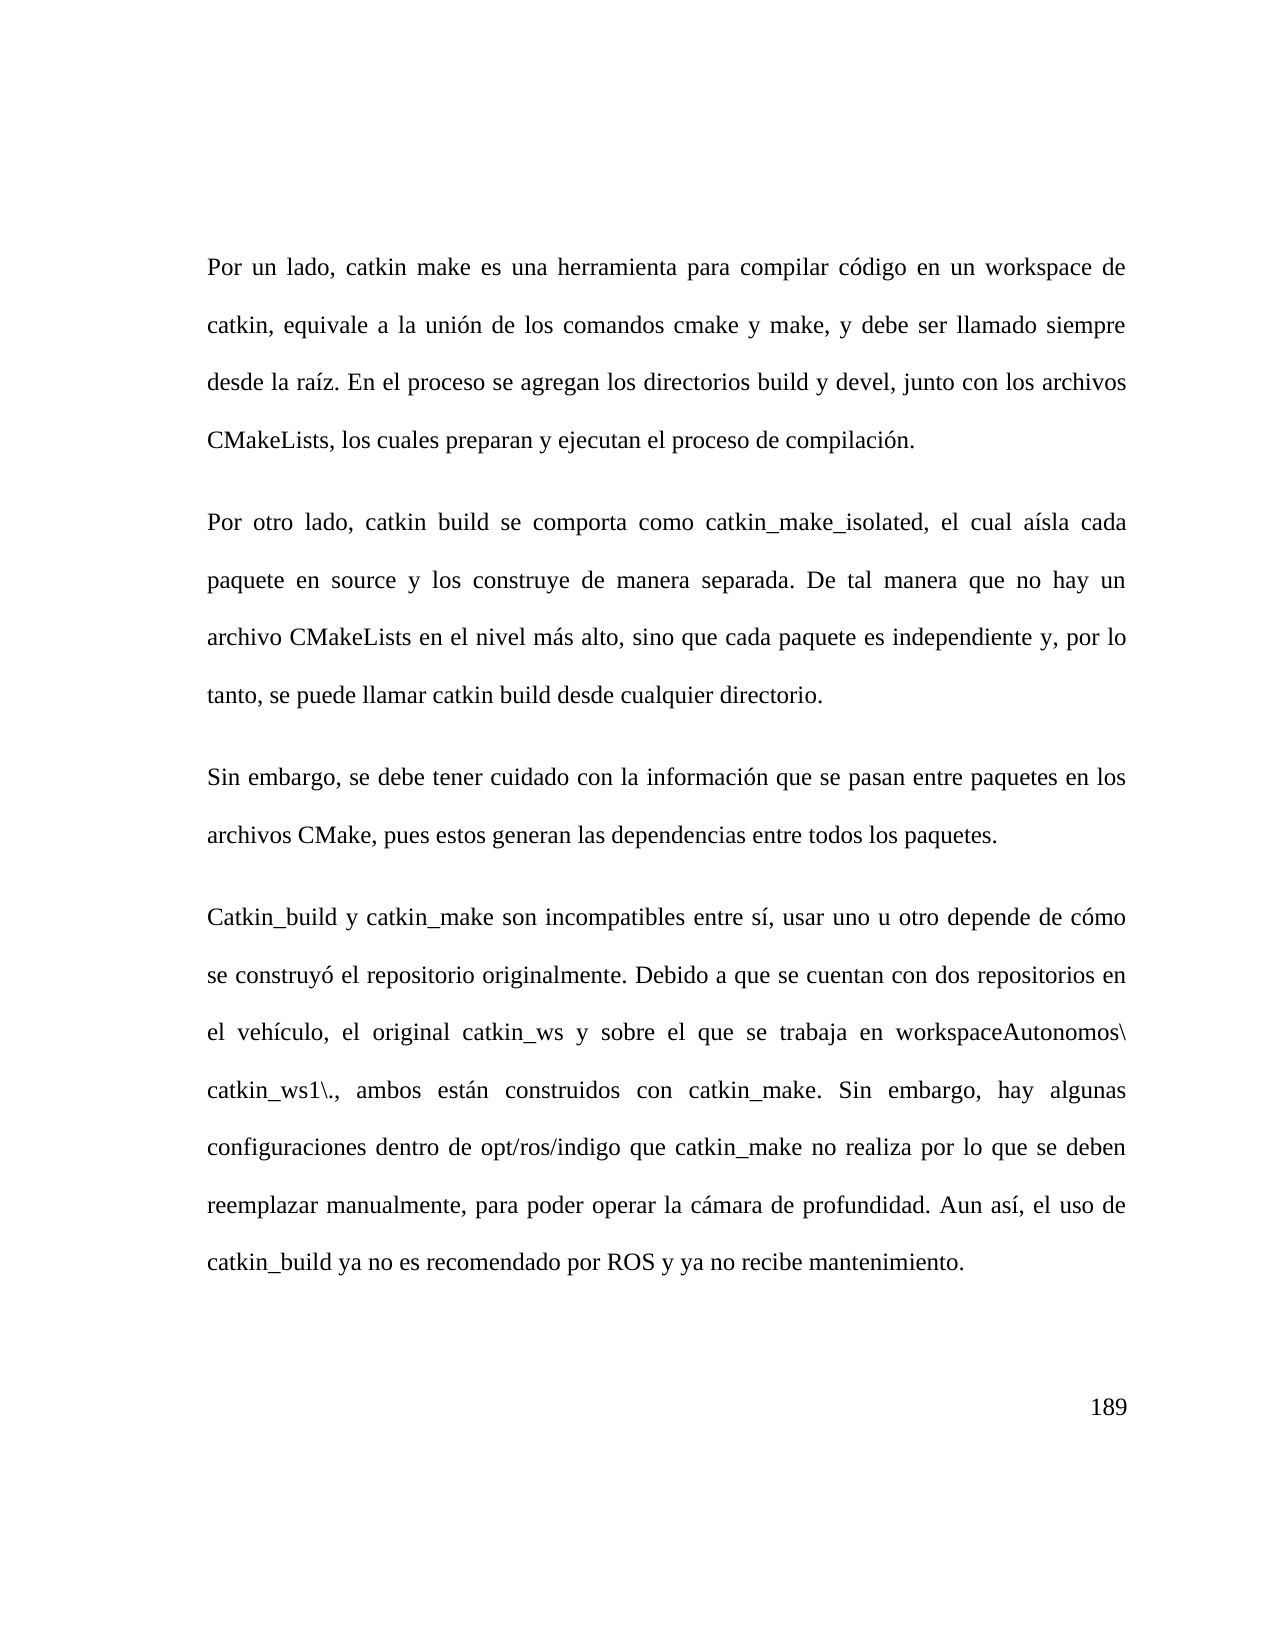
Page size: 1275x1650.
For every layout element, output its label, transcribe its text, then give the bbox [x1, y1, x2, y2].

text Sin embargo, se debe tener cuidado con la información que se pasan entre paquetes en los archivos CMake, pues estos generan las dependencias entre todos los paquetes. [207, 762, 1127, 849]
text Catkin_build y catkin_make son incompatibles entre sí, usar uno u otro depende de cómo se construyó el repositorio originalmente. Debido a que se cuentan con dos repositorios en el vehículo, el original catkin_ws y sobre el que se trabaja en workspaceAutonomos\catkin_ws1\., ambos están construidos con catkin_make. Sin embargo, hay algunas configuraciones dentro de opt/ros/indigo que catkin_make no realiza por lo que se deben reemplazar manualmente, para poder operar la cámara de profundidad. Aun así, el uso de catkin_build ya no es recomendado por ROS y ya no recibe mantenimiento. [207, 902, 1127, 1276]
text Por otro lado, catkin build se comporta como catkin_make_isolated, el cual aísla cada paquete en source y los construye de manera separada. De tal manera que no hay un archivo CMakeLists en el nivel más alto, sino que cada paquete es independiente y, por lo tanto, se puede llamar catkin build desde cualquier directorio. [207, 507, 1127, 709]
text Por un lado, catkin make es una herramienta para compilar código en un workspace de catkin, equivale a la unión de los comandos cmake y make, y debe ser llamado siempre desde la raíz. En el proceso se agregan los directorios build y devel, junto con los archivos CMakeLists, los cuales preparan y ejecutan el proceso de compilación. [207, 252, 1127, 454]
